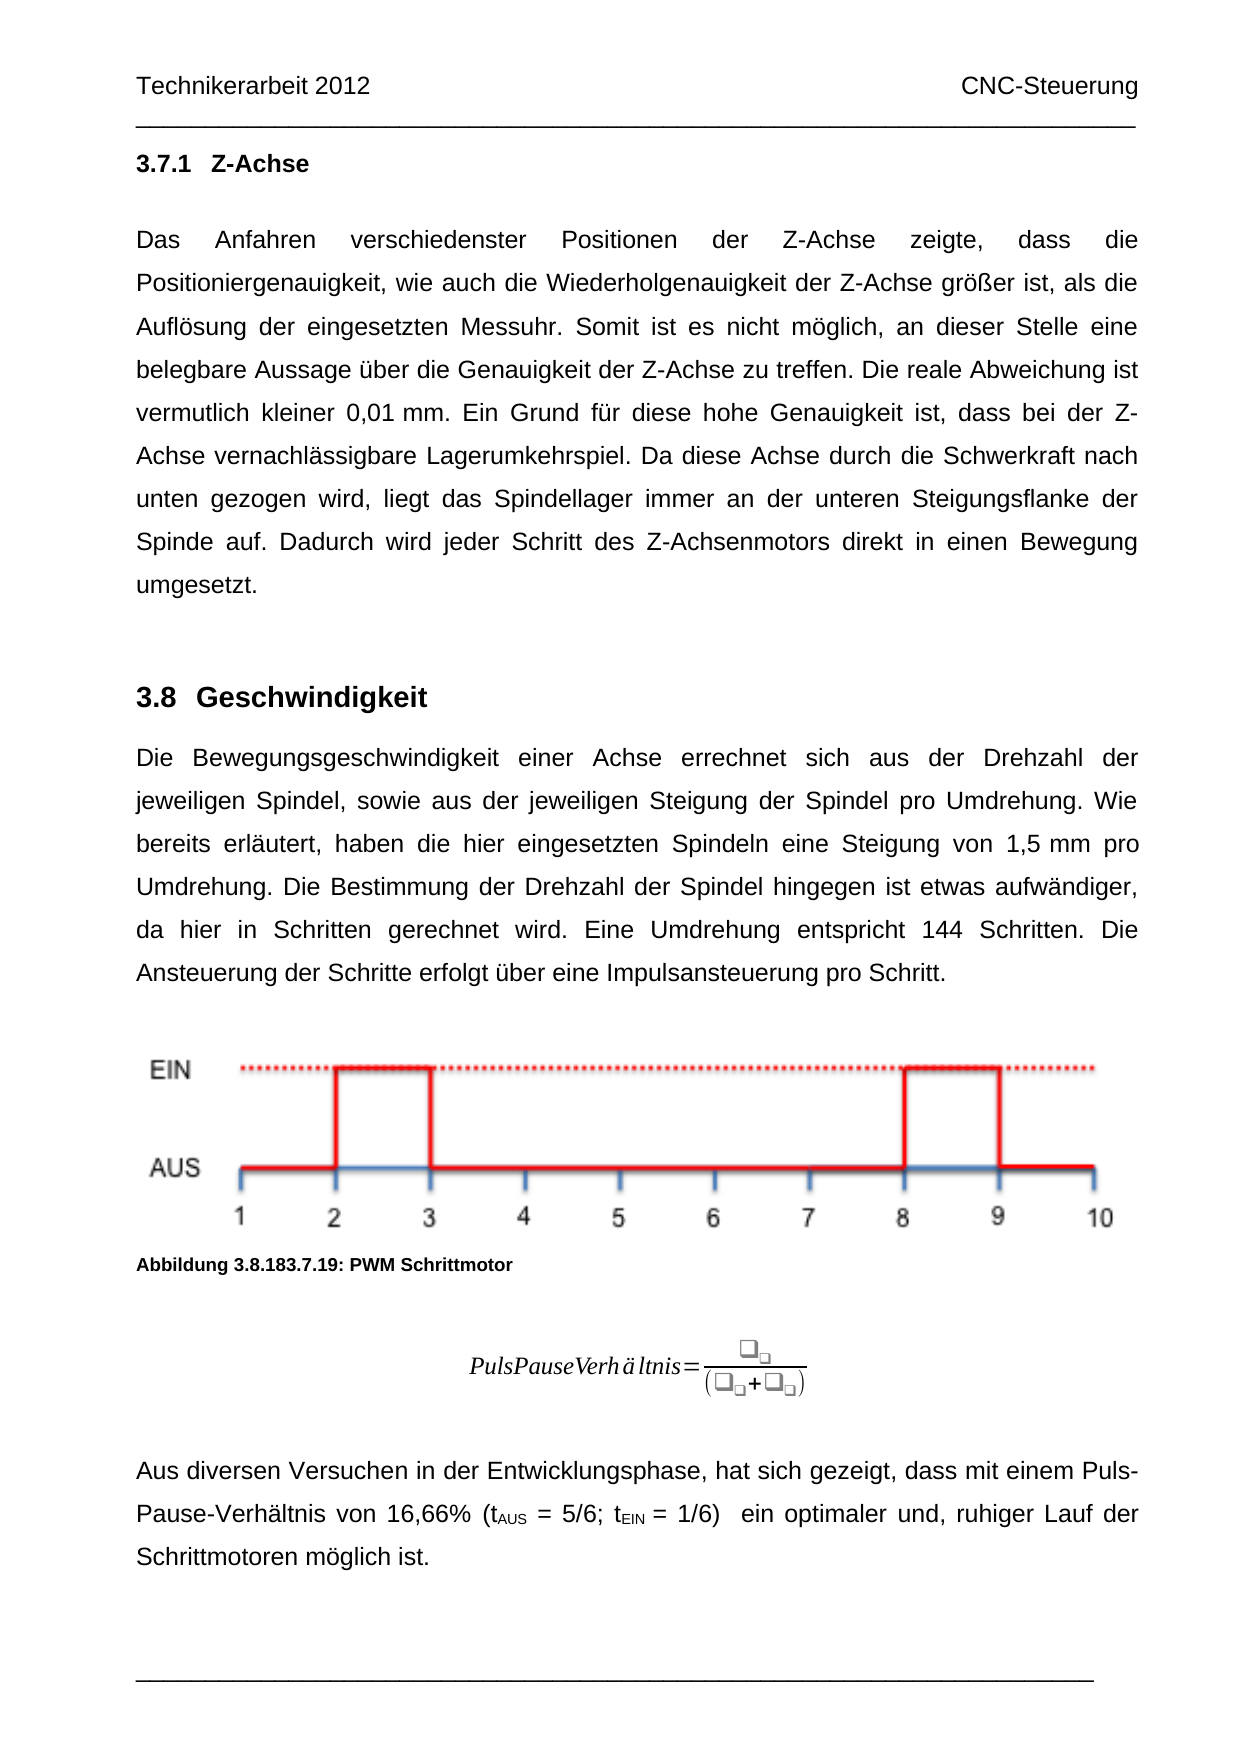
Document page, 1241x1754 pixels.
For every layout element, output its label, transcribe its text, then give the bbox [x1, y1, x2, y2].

subtitle Geschwindigkeit [136, 680, 1140, 713]
picture [135, 1044, 1140, 1240]
text Die Bewegungsgeschwindigkeit einer Achse errechnet sich aus der Drehzahl, sowie der jeweiligen Steigung der Spindel pro Umdrehung. Wie bereits erläutert, haben die hier eingesetzten Spindeln eine Steigung von 1,5mm pro Umdrehung. Die Bestimmung der Drehzahl der Spindel hingegen ist etwas aufwändiger, da hier in Schritten gerechnet wird. Eine Umdrehung entspricht 144 Schritten. Die Ansteuerung der Schritte erfolgt über eine Impulsansteuerung pro Schritt. [136, 743, 1140, 987]
text Das Anfahren verschiedenster Positionen der Z-Achse zeigt, dass die Positioniergenauigkeit, wie auch die Wiederholgenauigkeit der Z-Achse größer ist, als die Auflösung der eingesetzten Messuhr. Somit ist es nicht möglich, an dieser Stelle eine belegbare Aussage über die Genauigkeit der Z-Achse zu treffen. Die reale Abweichung ist kleiner 0,01mm. Ein Grund für diese hohe Genauigkeit ist, dass bei der Z-Achse vernachlässigbare Lagerumkehrspiel. Da diese Achse durch die Schwerkraft nach unten gezogen wird, liegt das Spindellager immer an der unteren Steigungsflanke der Spinde auf. Dadurch wird jeder Schritt des Z-Achsenmotors direkt in einen Bewegung umgesetzt. [136, 225, 1140, 599]
text Aus diversen Versuche in der Entwicklungsphase hat sich gezeigt, dass mit einem Puls-Pause-Verhältnis von 16,66%ein optimaler ruhiger Lauf der Schrittmotoren möglich ist. [136, 1456, 1140, 1571]
subtitle Z-Achse [136, 149, 1140, 178]
